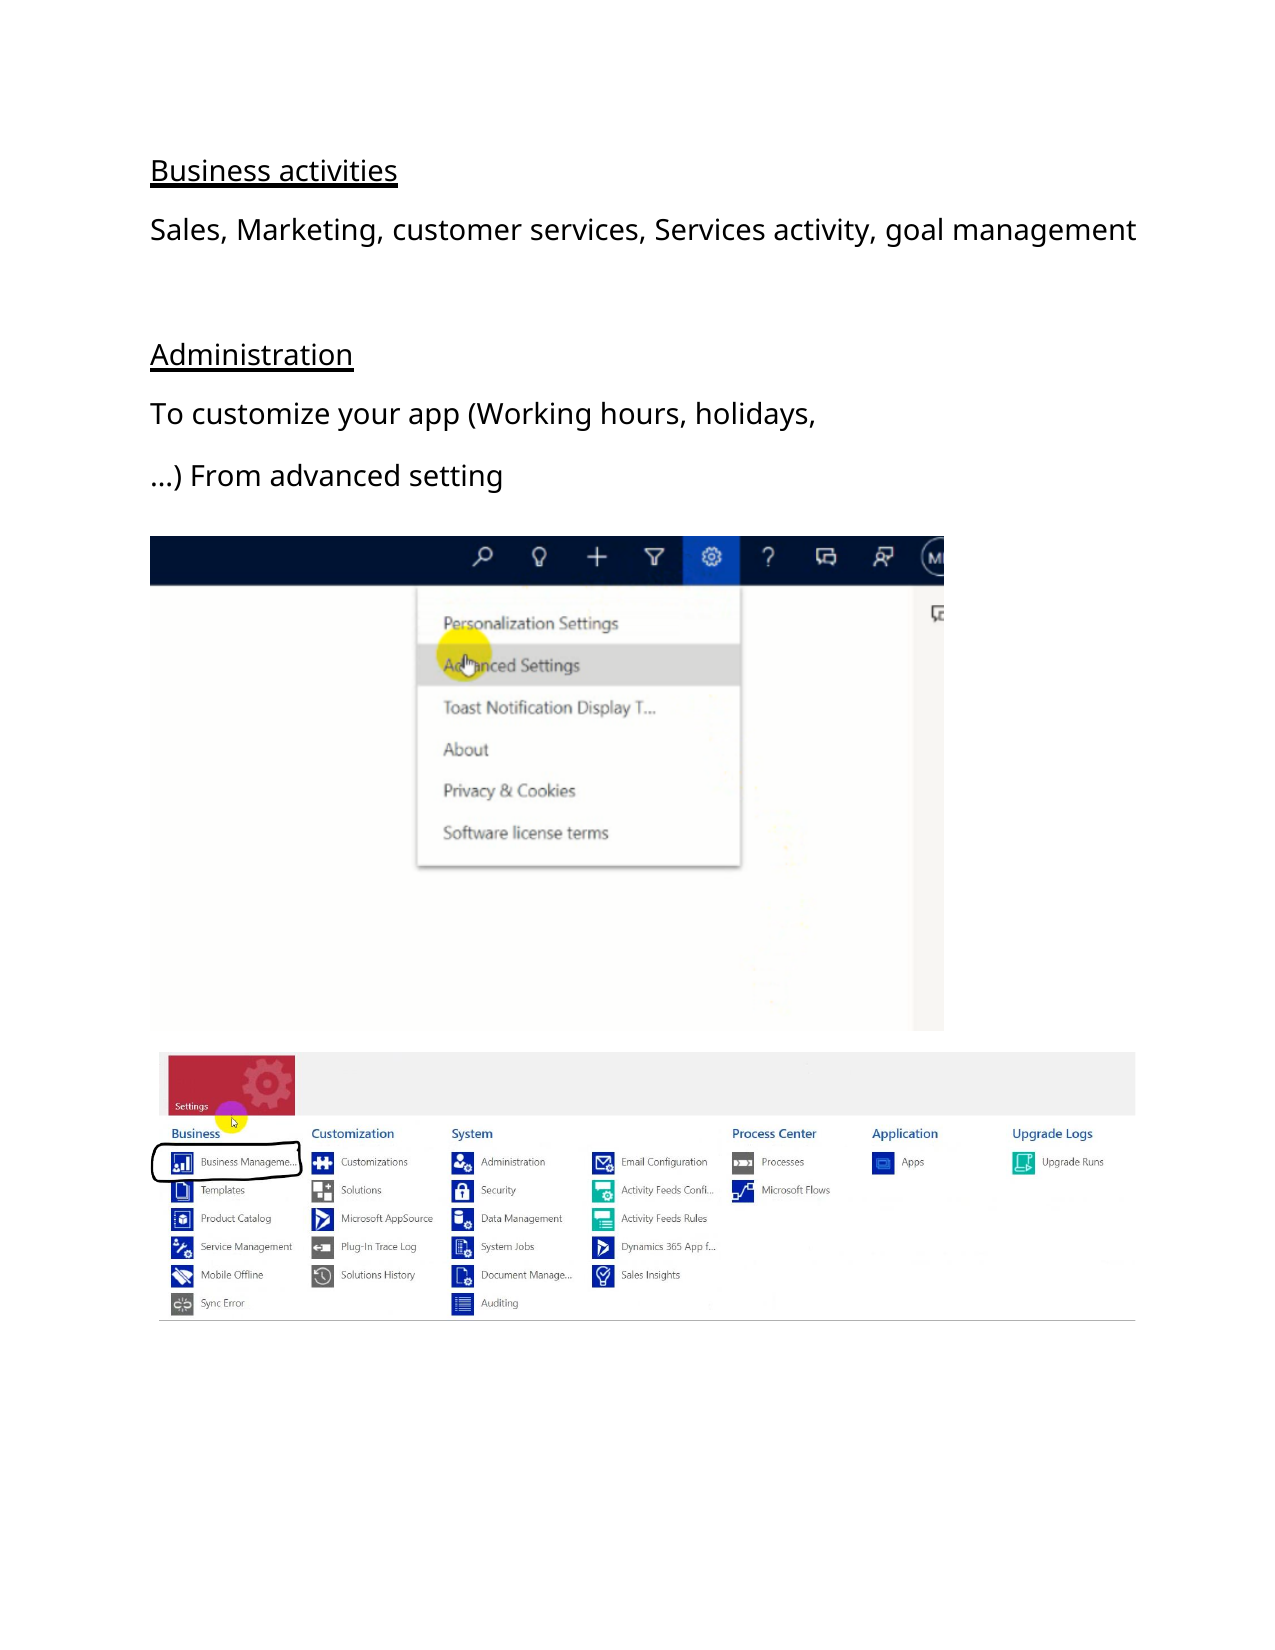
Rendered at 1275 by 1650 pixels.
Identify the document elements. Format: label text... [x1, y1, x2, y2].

text Sales, Marketing, customer services, Services activity, goal management [150, 209, 1254, 248]
picture [150, 536, 944, 1031]
text To customize your app (Working hours, holidays,…) From advanced setting [150, 393, 823, 495]
text Business activities [150, 150, 1254, 189]
text Administration [150, 334, 1254, 374]
picture [150, 1052, 1136, 1321]
